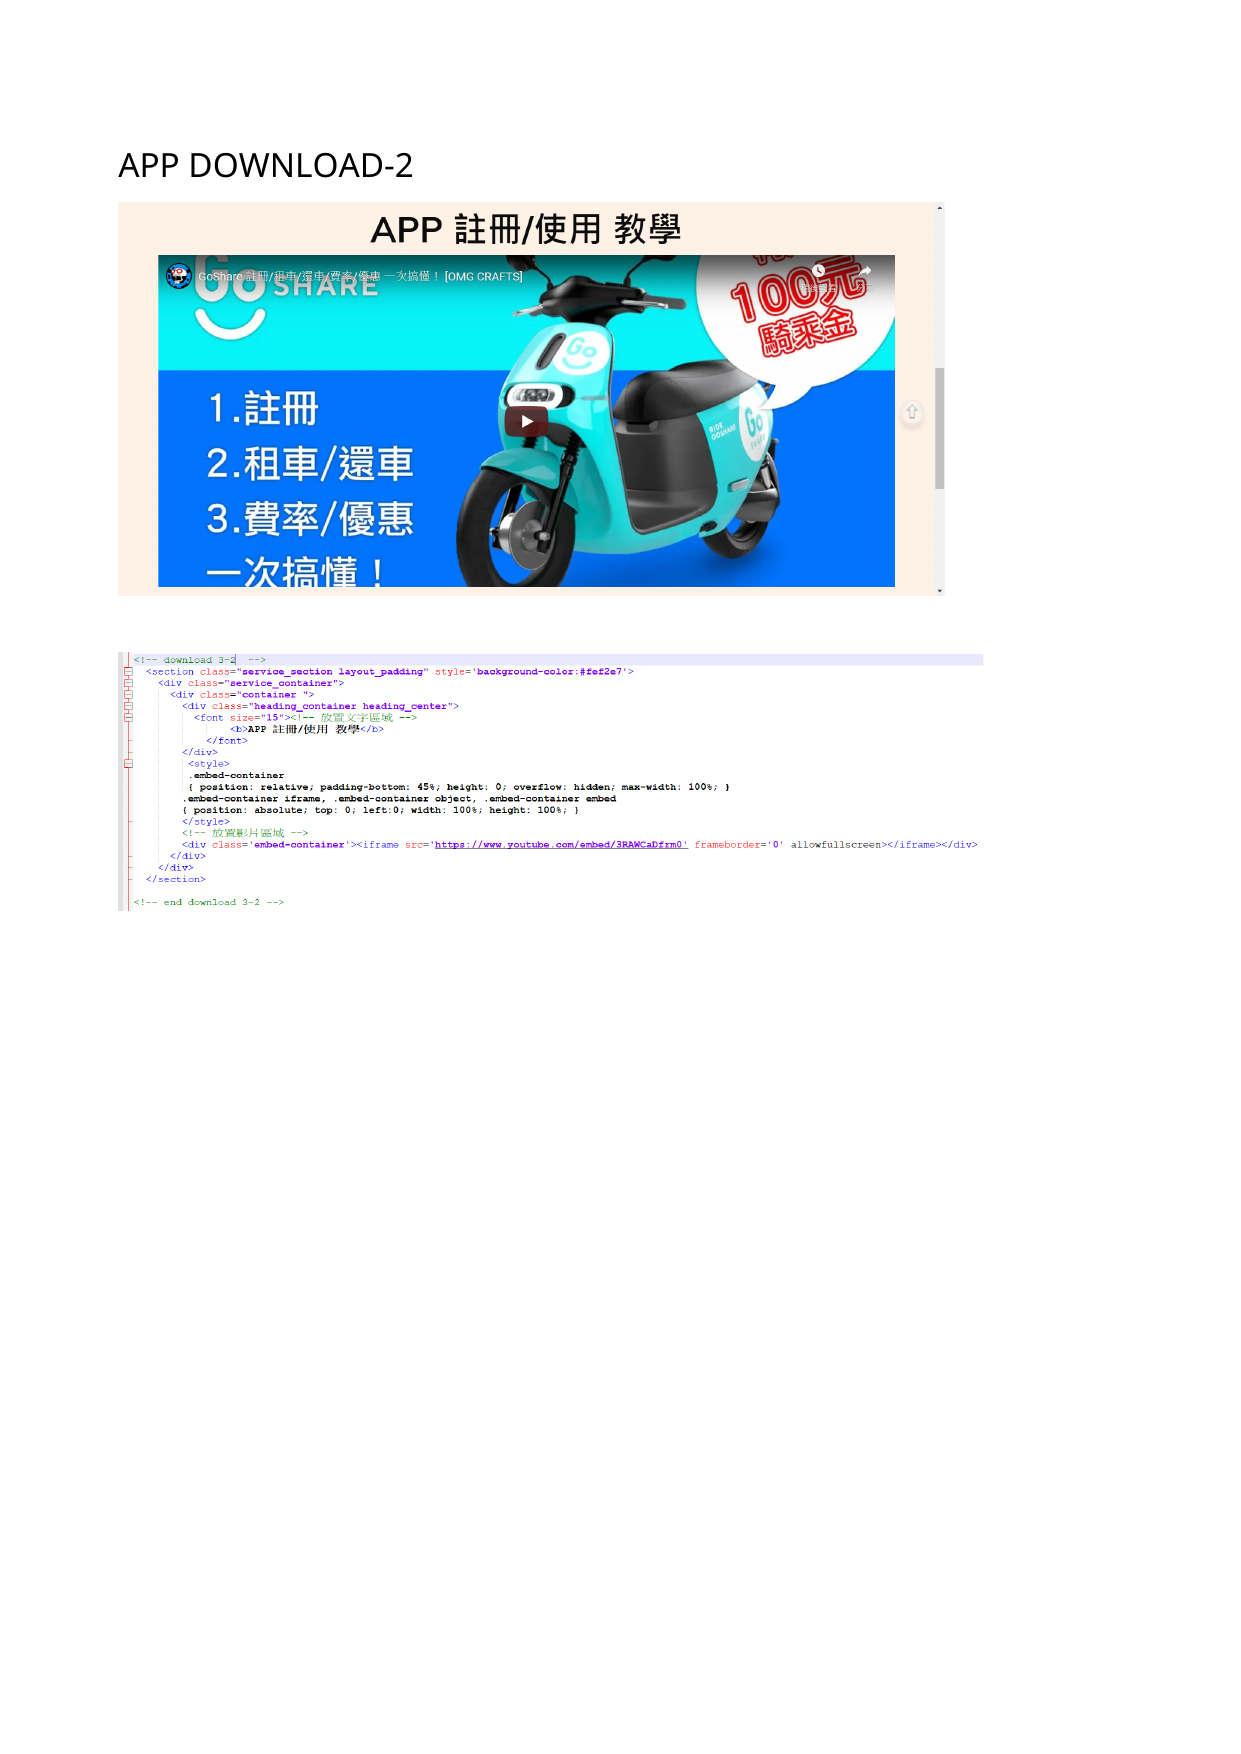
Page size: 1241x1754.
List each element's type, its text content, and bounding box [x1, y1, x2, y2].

picture [118, 652, 984, 911]
picture [118, 202, 945, 596]
text APP DOWNLOAD-2 [118, 127, 1122, 202]
